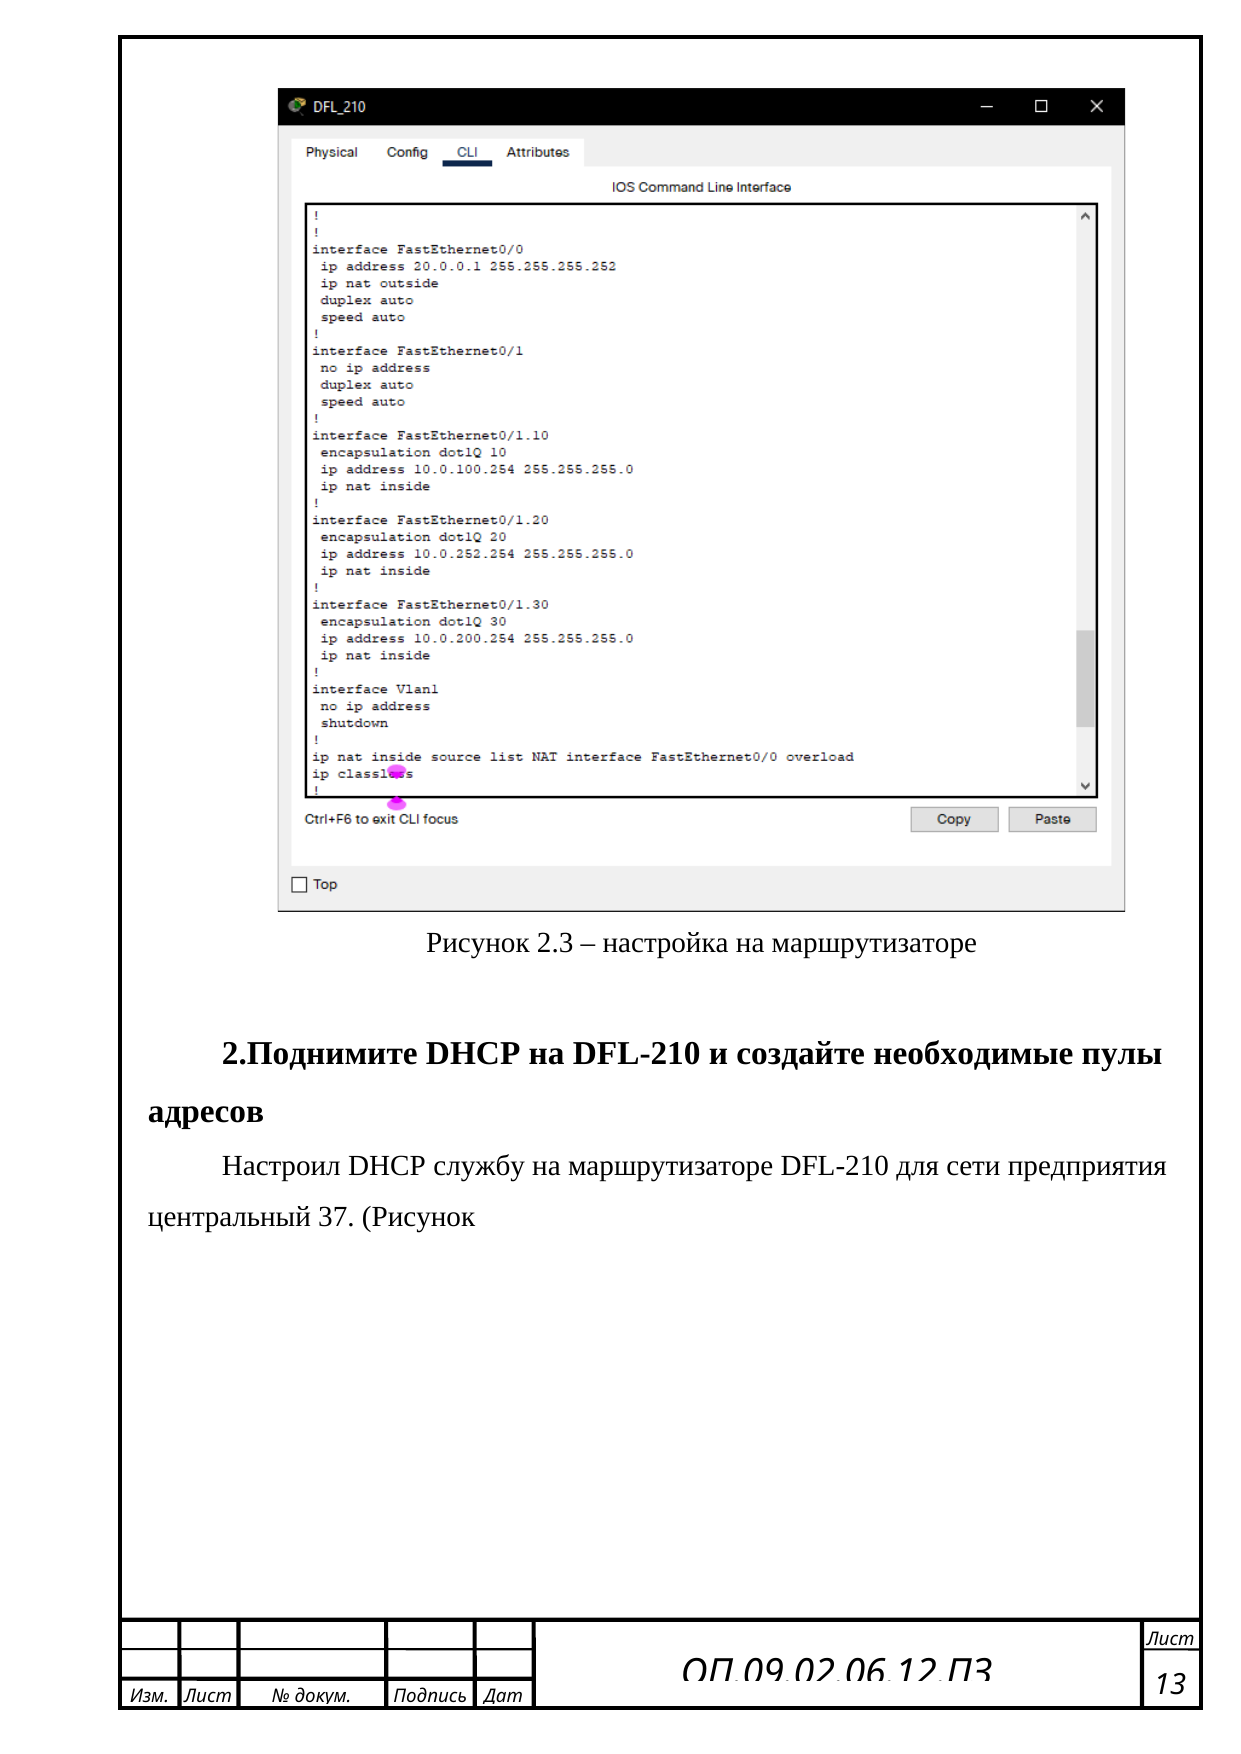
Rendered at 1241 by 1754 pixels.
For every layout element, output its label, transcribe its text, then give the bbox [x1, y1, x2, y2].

text 2.Поднимите DHCP на DFL-210 и создайте необходимые пулы адресов [148, 1033, 1181, 1129]
text Рисунок 2.3 – настройка на маршрутизаторе [148, 926, 1181, 959]
picture [277, 88, 1125, 912]
text Настроил DHCP службу на маршрутизаторе DFL-210 для сети предприятия центральный 37. (Рисунок [148, 1148, 1181, 1232]
